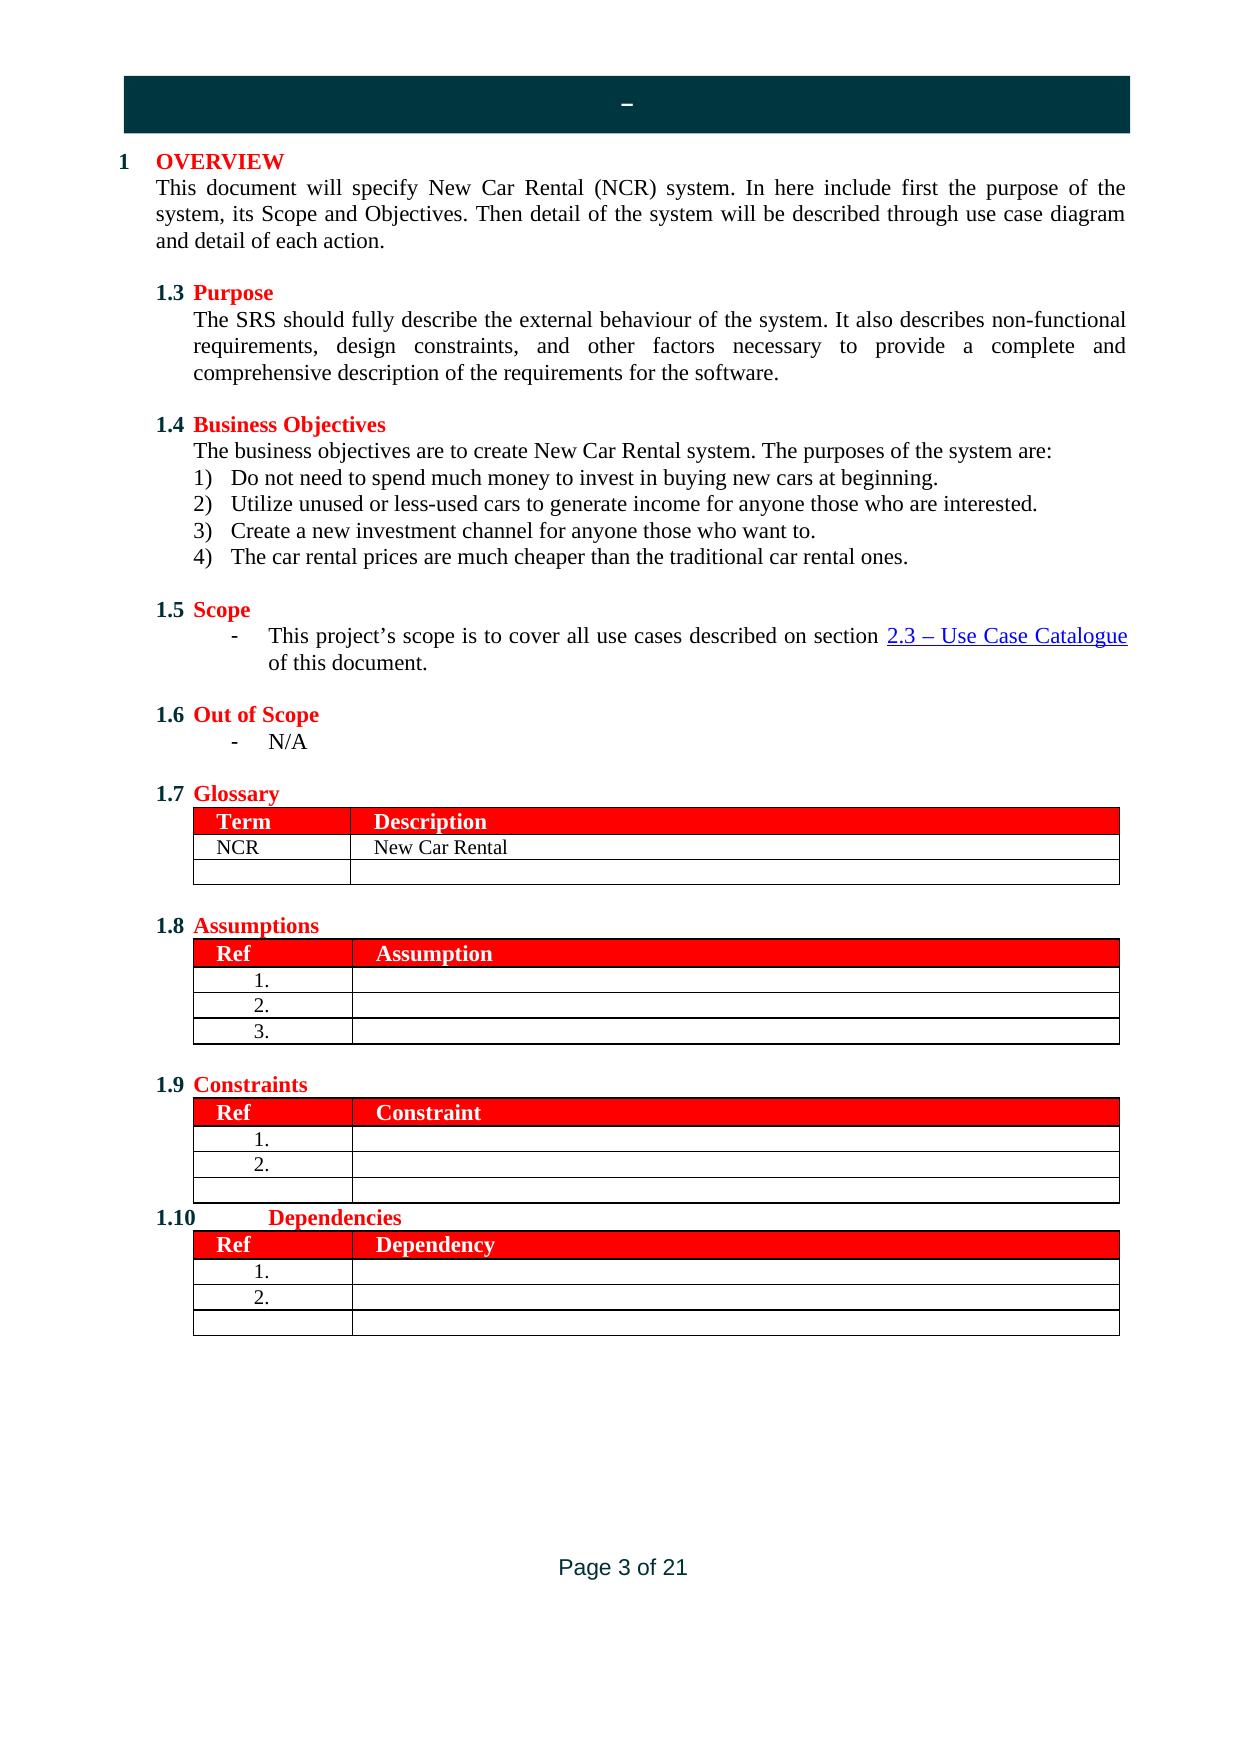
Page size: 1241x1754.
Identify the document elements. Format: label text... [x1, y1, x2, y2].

list Create a new investment channel for anyone those who want to. [193, 517, 1128, 543]
table_cell [353, 993, 1119, 1017]
table_cell [351, 860, 1119, 884]
table_cell [194, 968, 352, 992]
table_cell [194, 1178, 352, 1202]
table_cell [353, 1019, 1119, 1043]
table_cell [353, 1285, 1119, 1309]
subtitle Constraints [156, 1071, 1128, 1097]
subtitle Scope [156, 596, 1128, 622]
subtitle Glossary [156, 780, 1128, 807]
table_header Constraint [353, 1099, 1119, 1125]
list This project’s scope is to cover all use cases described on section 2.3 – Use Case Catalogue of this document. [231, 622, 1128, 675]
table_cell [353, 1152, 1119, 1176]
text The SRS should fully describe the external behaviour of the system. It also describes non-functional requirements, design constraints, and other factors necessary to provide a complete and comprehensive description of the requirements for the software. [193, 306, 1128, 385]
subtitle Business Objectives [156, 411, 1128, 438]
table_cell NCR [194, 835, 350, 859]
table_cell [353, 1178, 1119, 1202]
table_header Ref [194, 1232, 352, 1258]
table_header Ref [194, 940, 352, 966]
table_cell [194, 993, 352, 1017]
list Do not need to spend much money to invest in buying new cars at beginning. [193, 464, 1128, 490]
table_cell [353, 1127, 1119, 1151]
table_cell [194, 1260, 352, 1283]
table_cell [353, 968, 1119, 992]
list Utilize unused or less-used cars to generate income for anyone those who are interested. [193, 490, 1128, 517]
table_cell [353, 1260, 1119, 1283]
table_header Ref [194, 1099, 352, 1125]
table_header Assumption [353, 940, 1119, 966]
text This document will specify New Car Rental (NCR) system. In here include first the purpose of the system, its Scope and Objectives. Then detail of the system will be described through use case diagram and detail of each action. [156, 174, 1128, 253]
table_cell [194, 1127, 352, 1151]
table_cell [194, 1285, 352, 1309]
table_header Term [194, 808, 350, 834]
list The car rental prices are much cheaper than the traditional car rental ones. [193, 543, 1128, 569]
subtitle Out of Scope [156, 701, 1128, 728]
subtitle Assumptions [156, 912, 1128, 938]
subtitle Purpose [156, 279, 1128, 306]
table_cell [353, 1311, 1119, 1335]
table_cell [194, 1152, 352, 1176]
list N/A [231, 728, 1128, 754]
table_cell [194, 1019, 352, 1043]
table_header Description [351, 808, 1119, 834]
table_header Dependency [353, 1232, 1119, 1258]
table_cell [194, 860, 350, 884]
subtitle Dependencies [156, 1203, 1128, 1230]
table_cell New Car Rental [351, 835, 1119, 859]
subtitle OVERVIEW [118, 148, 1128, 174]
table_cell [194, 1311, 352, 1335]
text The business objectives are to create New Car Rental system. The purposes of the system are: [193, 438, 1128, 464]
